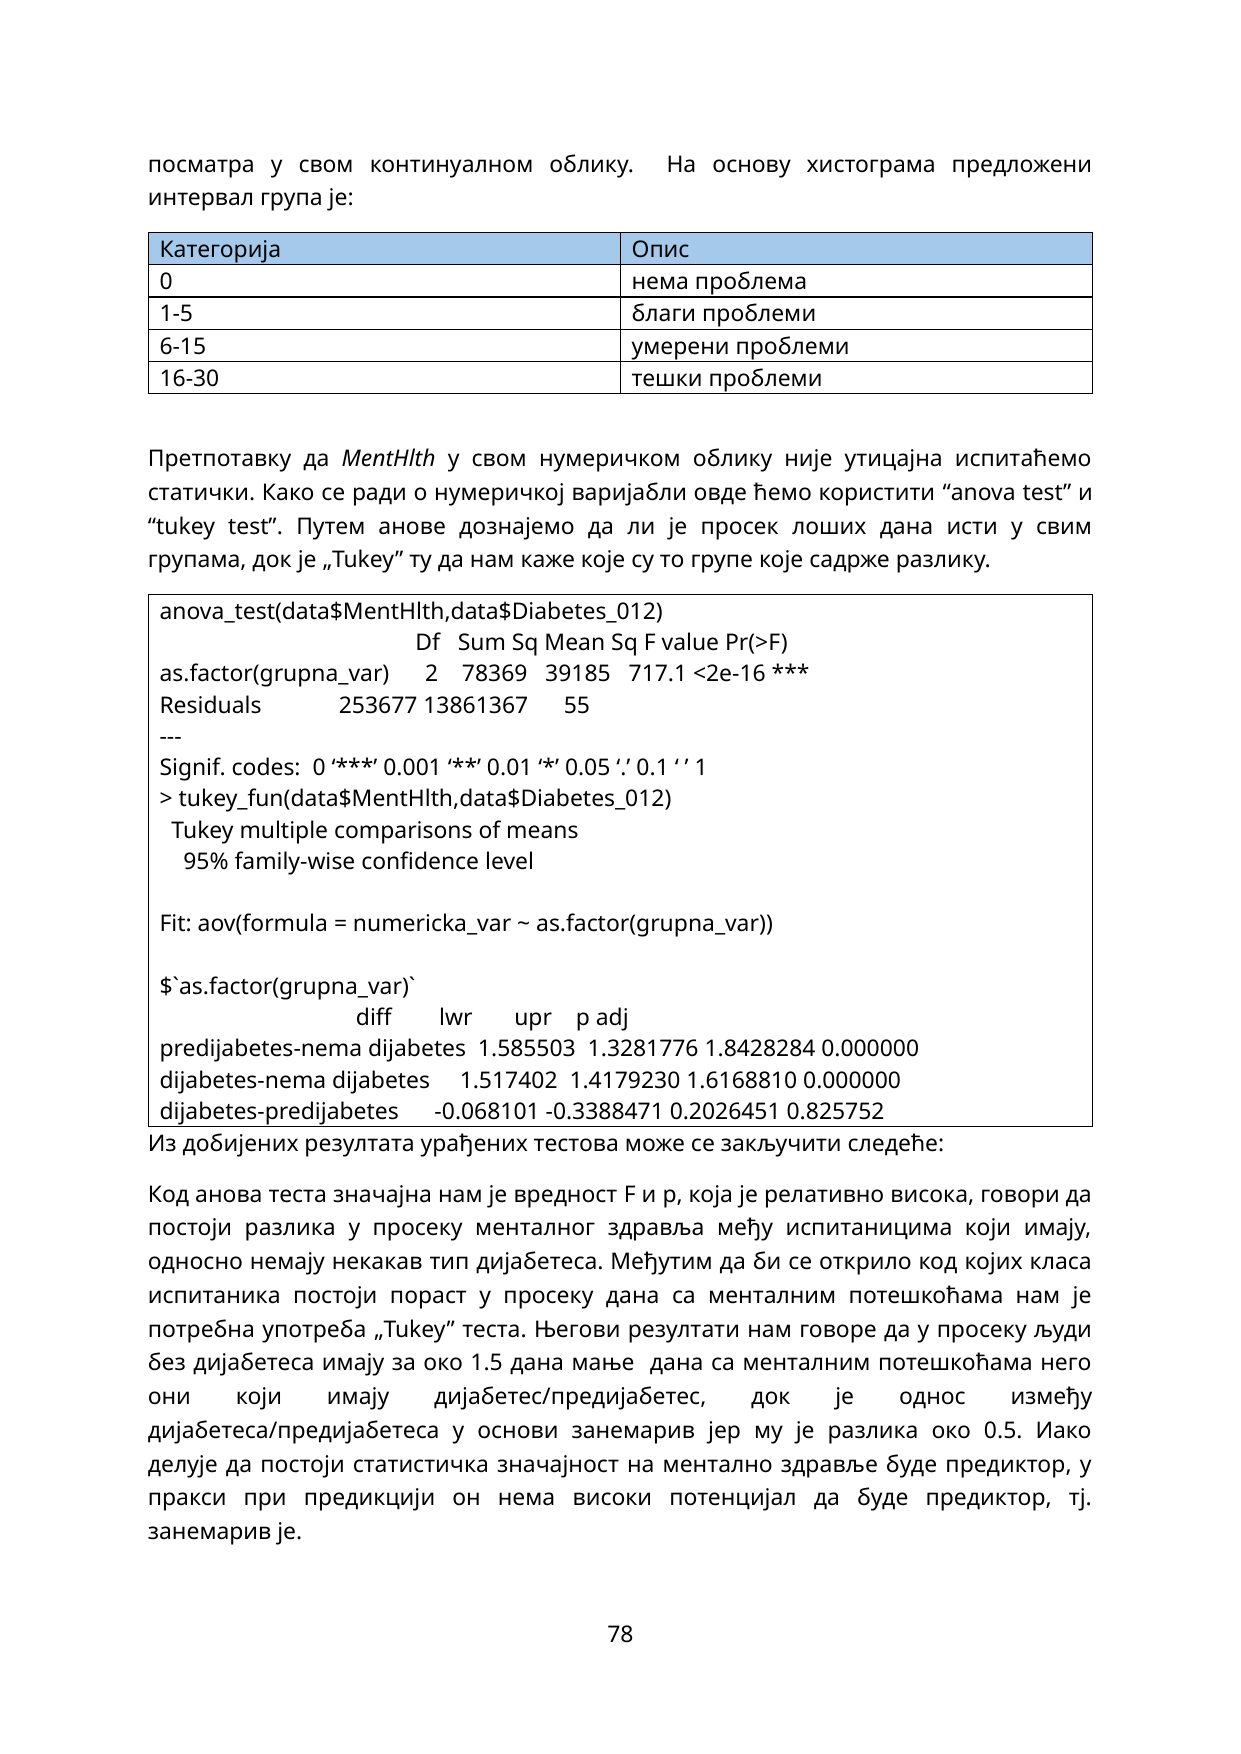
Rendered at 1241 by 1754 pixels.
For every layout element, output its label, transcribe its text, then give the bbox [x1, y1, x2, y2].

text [148, 148, 1093, 213]
table_cell 0 [149, 265, 620, 296]
table_cell умерени проблеми [621, 330, 1092, 361]
table_cell 1-5 [149, 298, 620, 329]
table_cell 6-15 [149, 330, 620, 361]
table_header Категорија [149, 233, 620, 264]
table_header Опис [621, 233, 1092, 264]
text Код анова теста значајна нам је вредност F и p, која је релативно висока, говори да постоји разлика у просеку менталног здравља међу испитаницима који имају, односно немају некакав тип дијабетеса. Међутим да би се открило код којих класа испитаника постоји пораст у просеку дана са менталним потешкоћама нам је потребна употреба „Tukey” теста. Његови резултати нам говоре да у просеку људи без дијабетеса имају за око 1.5 дана мање дана са менталним потешкоћама него они који имају дијабетес/предијабетес, док је однос између дијабетеса/предијабетеса у основи занемарив јер му је разлика око 0.5. Иако делује да постоји статистичка значајност на ментално здравље буде предиктор, у пракси при предикцији он нема високи потенцијал да буде предиктор, тј. занемарив је. [148, 1178, 1093, 1546]
table_cell тешки проблеми [621, 362, 1092, 393]
text Из добијених резултата урађених тестова може се закључити следеће: [148, 1127, 1093, 1158]
table_cell благи проблеми [621, 298, 1092, 329]
table_cell 16-30 [149, 362, 620, 393]
table_header anova_test(data$MentHlth,data$Diabetes_012) Df Sum Sq Mean Sq F value Pr(>F) as.factor(grupna_var) 2 78369 39185 717.1 <2e-16 *** Residuals 253677 13861367 55 --- Signif. codes: 0 ‘***’ 0.001 ‘**’ 0.01 ‘*’ 0.05 ‘.’ 0.1 ‘ ’ 1 > tukey_fun(data$MentHlth,data$Diabetes_012) Tukey multiple comparisons of means 95% family-wise confidence level Fit: aov(formula = numericka_var ~ as.factor(grupna_var)) $`as.factor(grupna_var)` diff lwr upr p adj predijabetes-nema dijabetes 1.585503 1.3281776 1.8428284 0.000000 dijabetes-nema dijabetes 1.517402 1.4179230 1.6168810 0.000000 dijabetes-predijabetes -0.068101 -0.3388471 0.2026451 0.825752 [149, 595, 1092, 1126]
text Претпотавку да MentHlth у свом нумеричком облику није утицајна испитаћемо статички. Како се ради о нумеричкој варијабли овде ћемо користити “anova test” и “tukey test”. Путем анове дознајемо да ли је просек лоших дана исти у свим групама, док је „Tukey” ту да нам каже које су то групе које садрже разлику. [148, 442, 1093, 575]
table_cell нема проблема [621, 265, 1092, 296]
